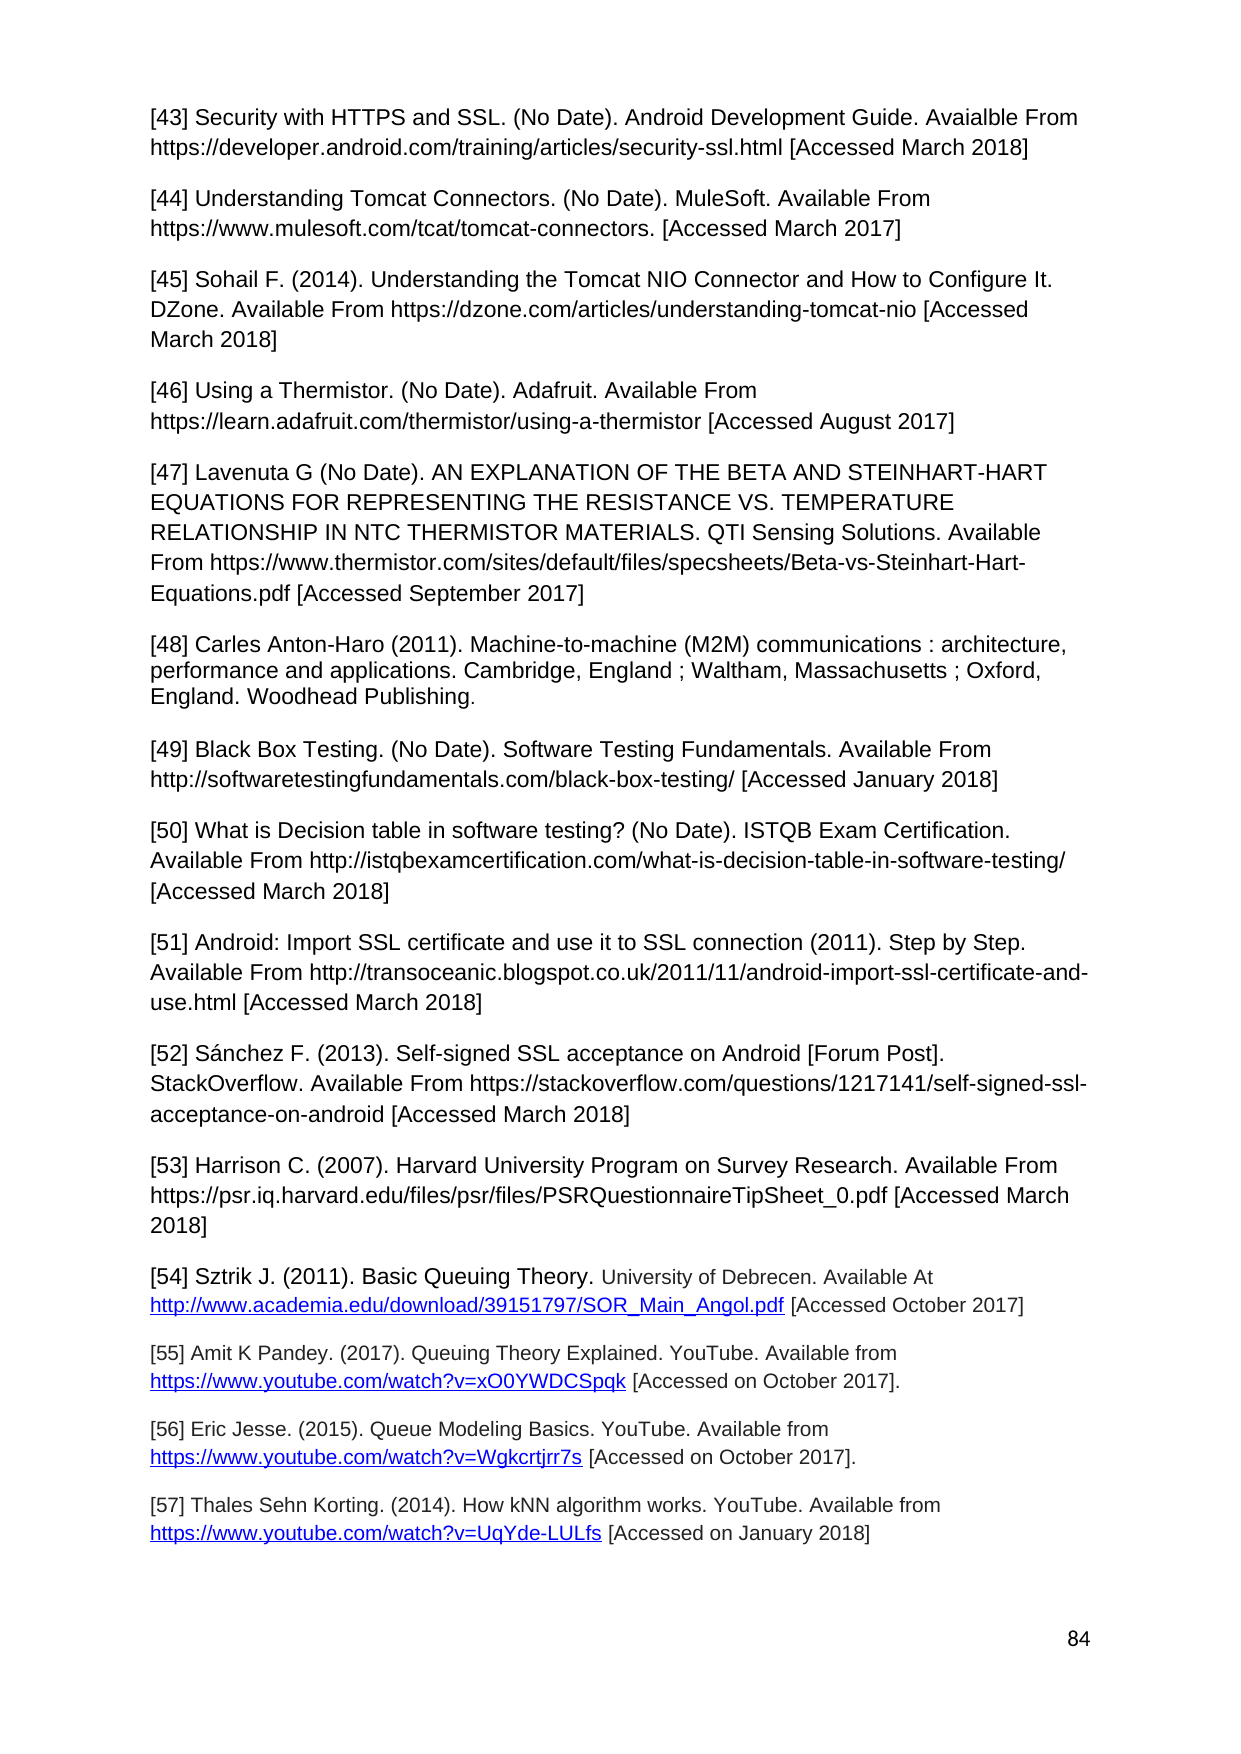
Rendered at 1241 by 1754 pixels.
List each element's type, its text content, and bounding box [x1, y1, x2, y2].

text [53] Harrison C. (2007). Harvard University Program on Survey Research. Available From https://psr.iq.harvard.edu/files/psr/files/PSRQuestionnaireTipSheet_0.pdf [Accessed March 2018] [150, 1152, 1090, 1238]
text [46] Using a Thermistor. (No Date). Adafruit. Available From https://learn.adafruit.com/thermistor/using-a-thermistor [Accessed August 2017] [150, 377, 1090, 434]
text [50] What is Decision table in software testing? (No Date). ISTQB Exam Certification. Available From http://istqbexamcertification.com/what-is-decision-table-in-software-testing/ [Accessed March 2018] [150, 817, 1090, 904]
text [57] Thales Sehn Korting. (2014). How kNN algorithm works. YouTube. Available from https://www.youtube.com/watch?v=UqYde-LULfs [Accessed on January 2018] [150, 1493, 1090, 1544]
text [45] Sohail F. (2014). Understanding the Tomcat NIO Connector and How to Configure It. DZone. Available From https://dzone.com/articles/understanding-tomcat-nio [Accessed March 2018] [150, 266, 1090, 353]
text [54] Sztrik J. (2011). Basic Queuing Theory. University of Debrecen. Available At http://www.academia.edu/download/39151797/SOR_Main_Angol.pdf [Accessed October 2017] [150, 1263, 1090, 1317]
text [43] Security with HTTPS and SSL. (No Date). Android Development Guide. Avaialble From https://developer.android.com/training/articles/security-ssl.html [Accessed March 2018] [150, 103, 1090, 160]
text [52] Sánchez F. (2013). Self-signed SSL acceptance on Android [Forum Post]. StackOverflow. Available From https://stackoverflow.com/questions/1217141/self-signed-ssl-acceptance-on-android [Accessed March 2018] [150, 1040, 1090, 1127]
text [55] Amit K Pandey. (2017). Queuing Theory Explained. YouTube. Available from https://www.youtube.com/watch?v=xO0YWDCSpqk [Accessed on October 2017]. [150, 1341, 1090, 1393]
text [44] Understanding Tomcat Connectors. (No Date). MuleSoft. Available From https://www.mulesoft.com/tcat/tomcat-connectors. [Accessed March 2017] [150, 185, 1090, 241]
text [47] Lavenuta G (No Date). AN EXPLANATION OF THE BETA AND STEINHART-HART EQUATIONS FOR REPRESENTING THE RESISTANCE VS. TEMPERATURE RELATIONSHIP IN NTC THERMISTOR MATERIALS. QTI Sensing Solutions. Available From https://www.thermistor.com/sites/default/files/specsheets/Beta-vs-Steinhart-Hart-Equations.pdf [Accessed September 2017] [150, 459, 1090, 606]
text [48] Carles Anton-Haro (2011). Machine-to-machine (M2M) communications : architecture, performance and applications. Cambridge, England ; Waltham, Massachusetts ; Oxford, England. Woodhead Publishing. [150, 631, 1090, 709]
text [56] Eric Jesse. (2015). Queue Modeling Basics. YouTube. Available from https://www.youtube.com/watch?v=Wgkcrtjrr7s [Accessed on October 2017]. [150, 1417, 1090, 1468]
text [51] Android: Import SSL certificate and use it to SSL connection (2011). Step by Step. Available From http://transoceanic.blogspot.co.uk/2011/11/android-import-ssl-certificate-and-use.html [Accessed March 2018] [150, 929, 1090, 1015]
text [49] Black Box Testing. (No Date). Software Testing Fundamentals. Available From http://softwaretestingfundamentals.com/black-box-testing/ [Accessed January 2018] [150, 736, 1090, 792]
